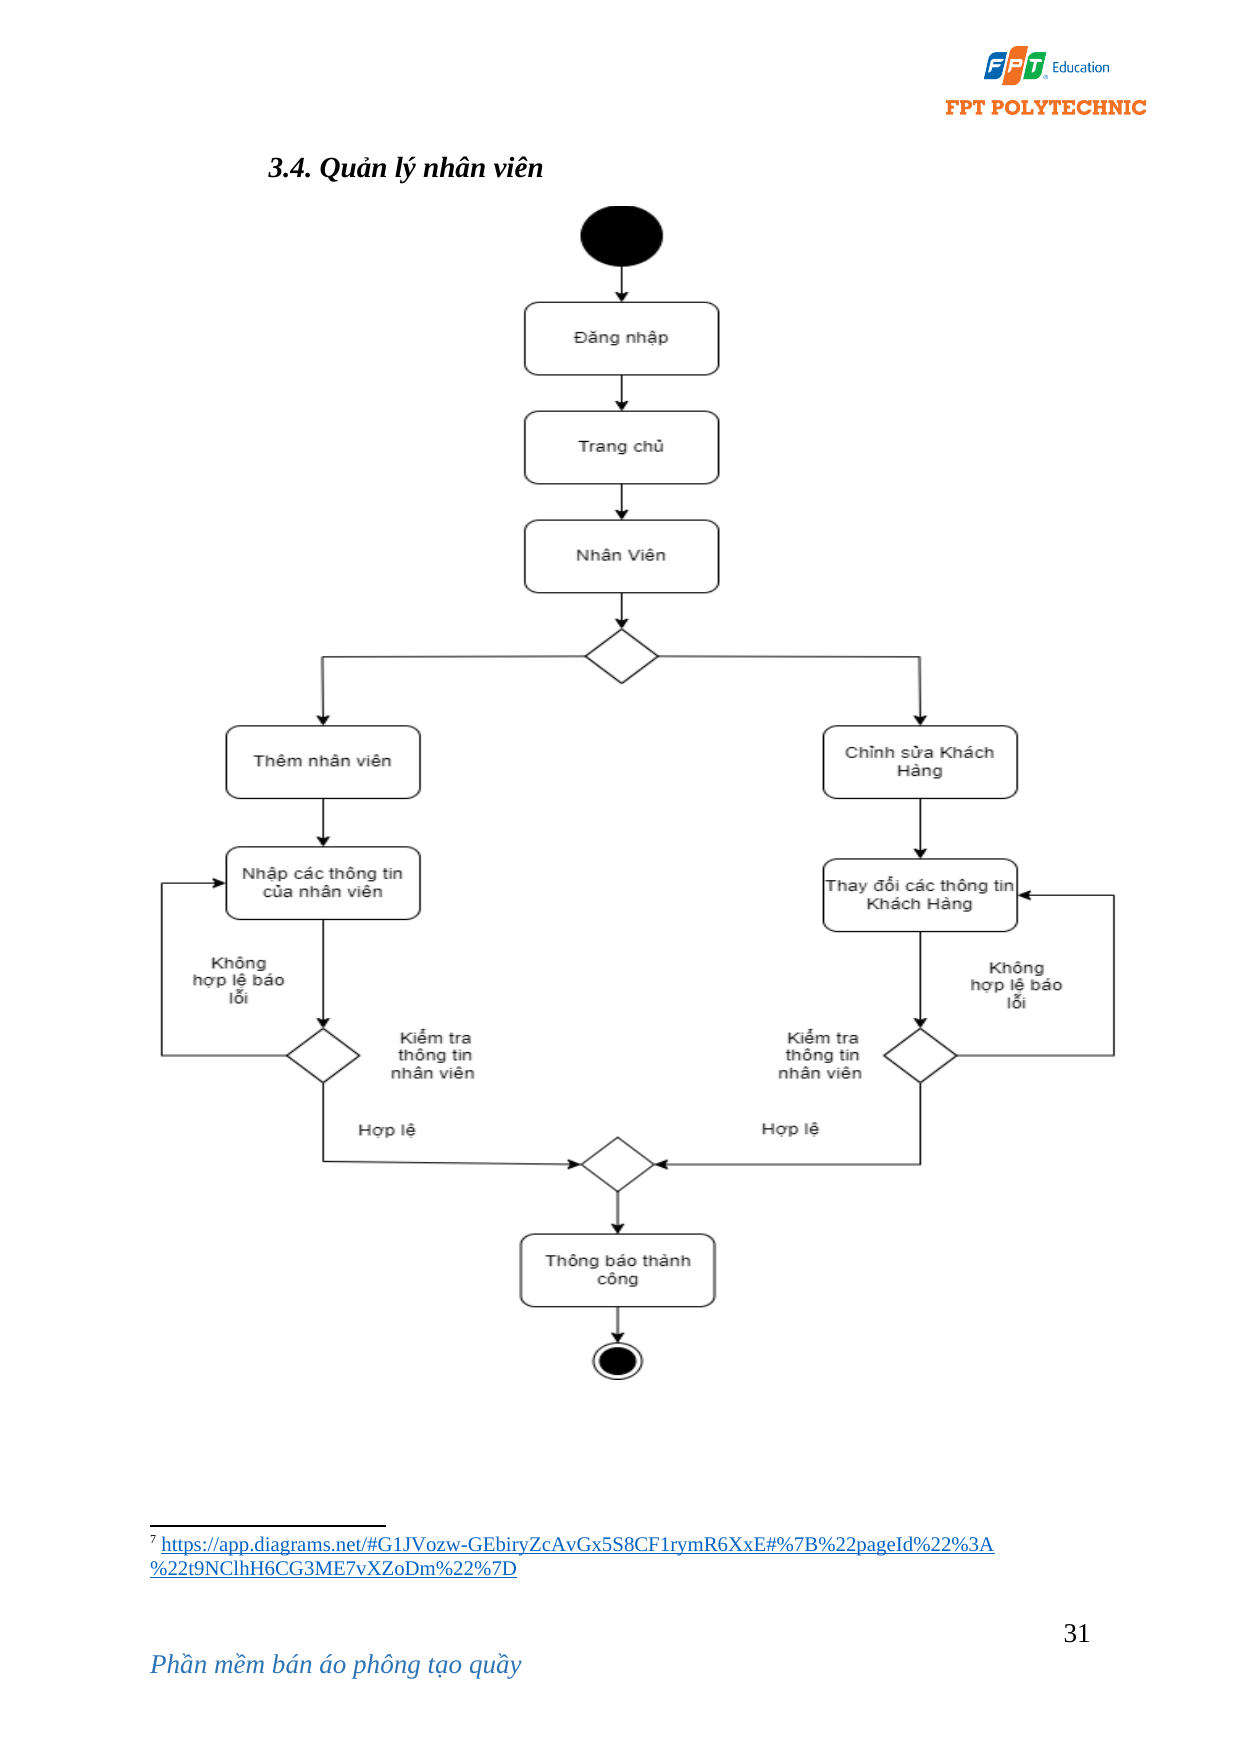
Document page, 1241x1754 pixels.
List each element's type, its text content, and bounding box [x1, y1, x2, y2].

subtitle 3.4. Quản lý nhân viên [239, 150, 1002, 183]
picture [946, 46, 1147, 115]
picture [150, 206, 1128, 1380]
